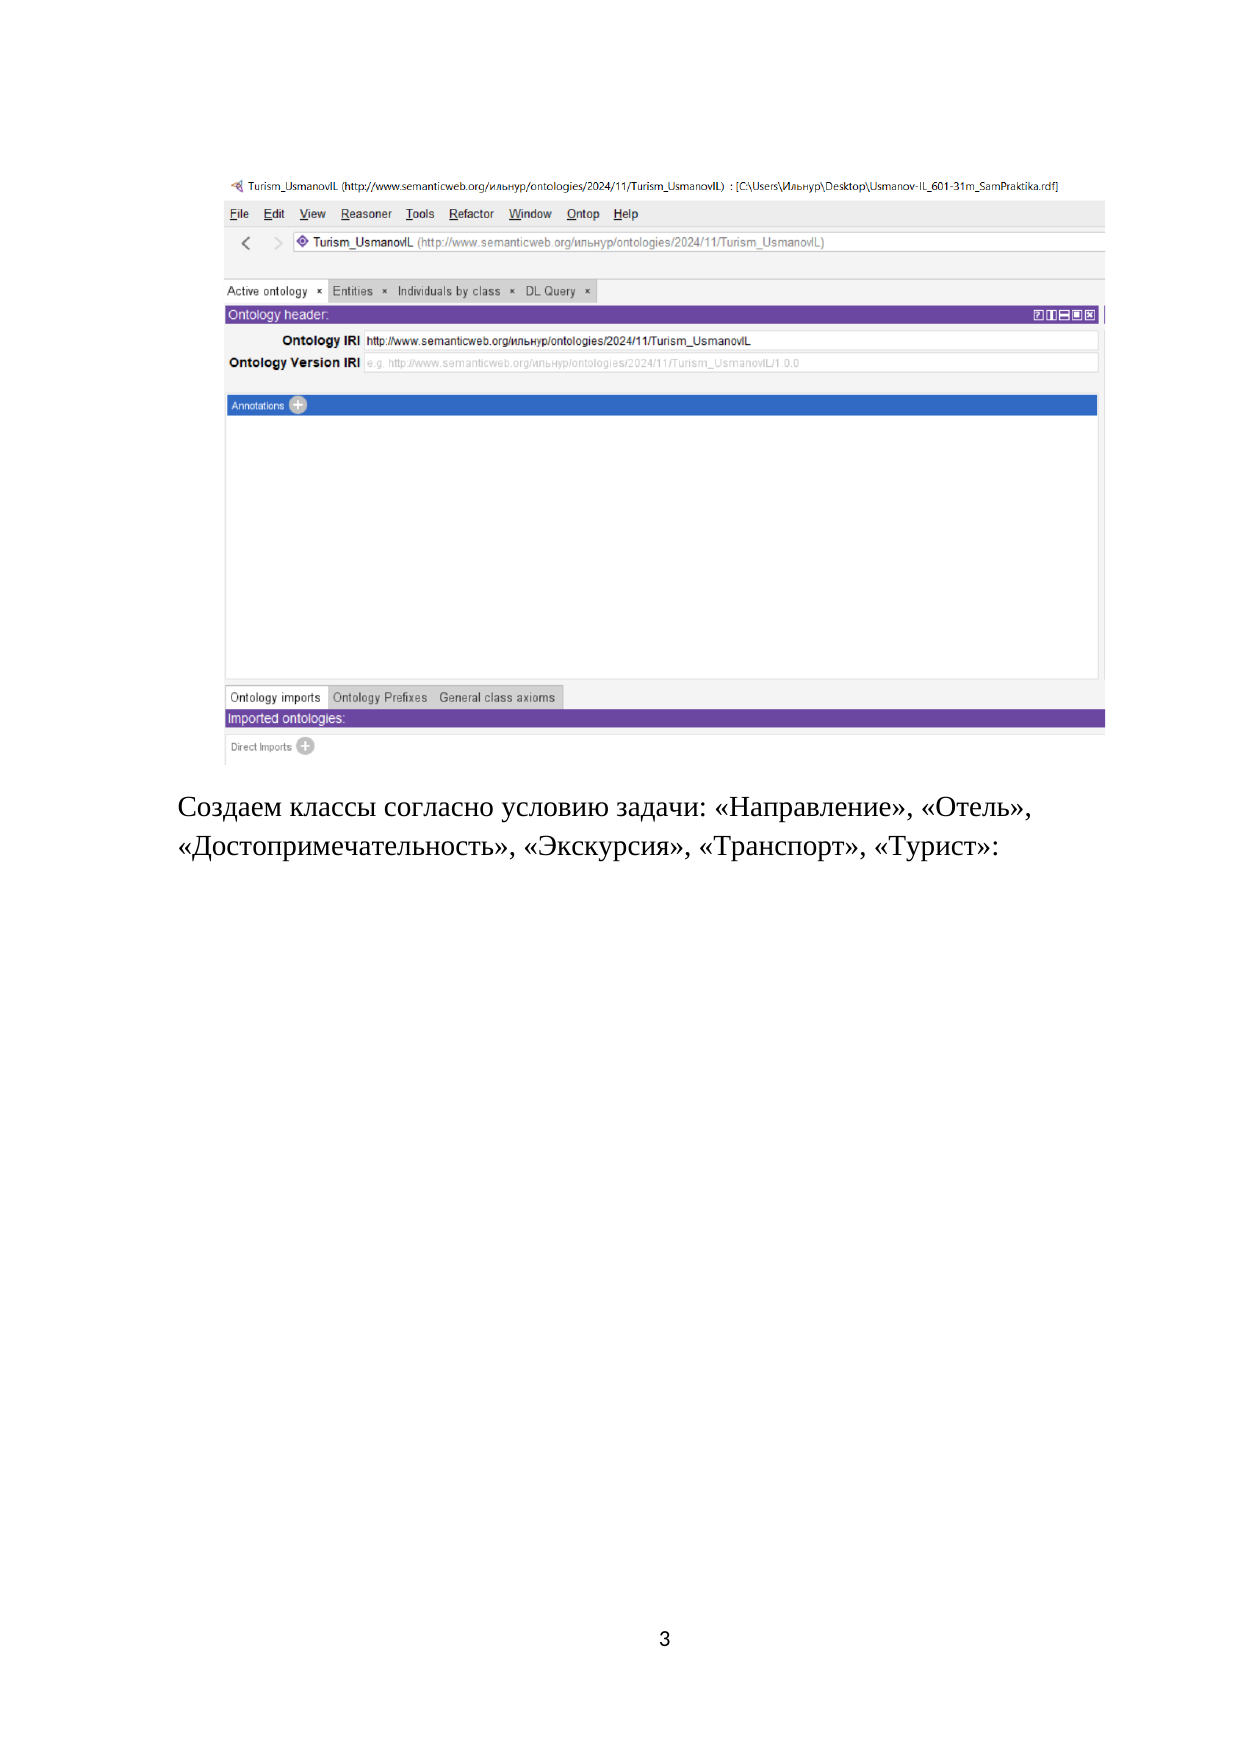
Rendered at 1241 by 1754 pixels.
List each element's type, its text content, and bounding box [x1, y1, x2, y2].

picture [223, 173, 1105, 765]
text Создаем классы согласно условию задачи: «Направление», «Отель», «Достопримечательность», «Экскурсия», «Транспорт», «Турист»: [177, 789, 1152, 861]
